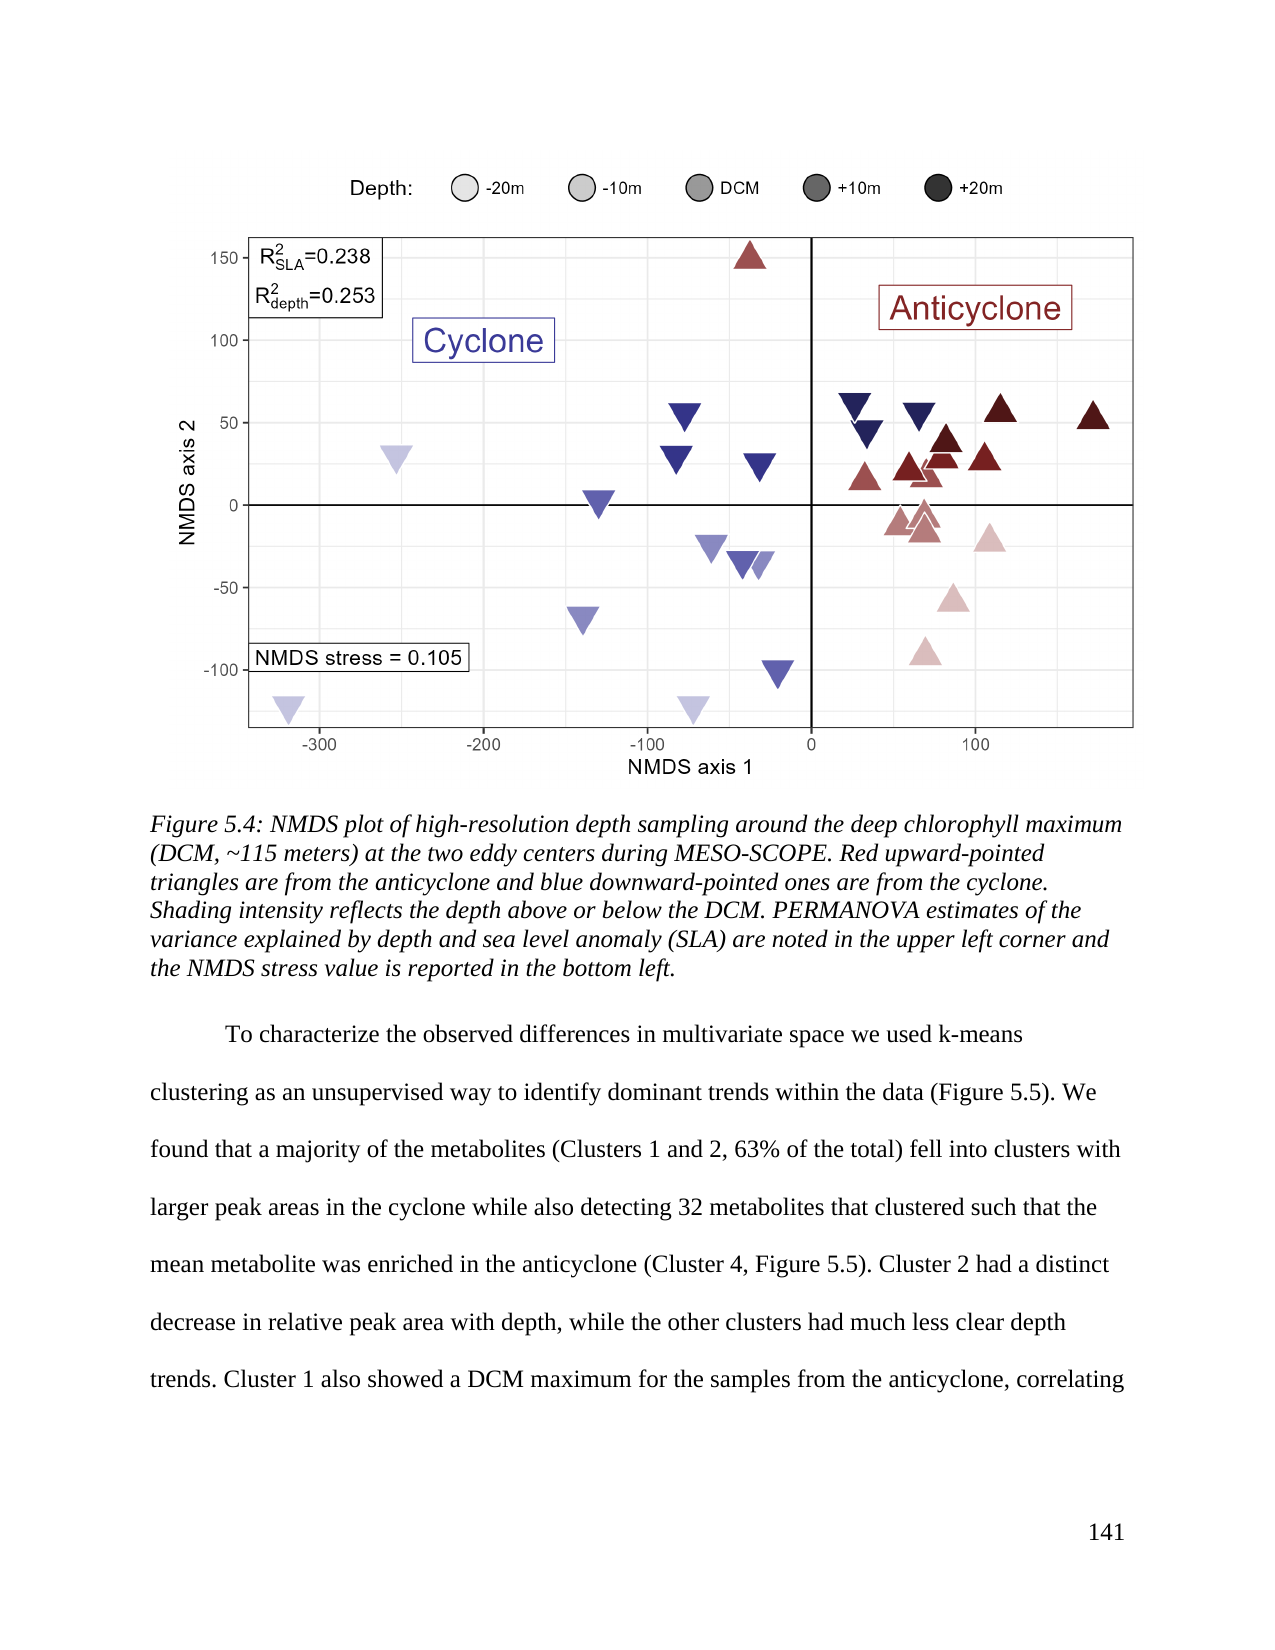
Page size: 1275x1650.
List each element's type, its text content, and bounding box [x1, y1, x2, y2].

text Figure 5.4: NMDS plot of high-resolution depth sampling around the deep chlorophyll maximum (DCM, ~115 meters) at the two eddy centers during MESO-SCOPE. Red upward-pointed triangles are from the anticyclone and blue downward-pointed ones are from the cyclone. Shading intensity reflects the depth above or below the DCM. PERMANOVA estimates of the variance explained by depth and sea level anomaly (SLA) are noted in the upper left corner and the NMDS stress value is reported in the bottom left. [150, 809, 1125, 982]
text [150, 1019, 1125, 1393]
picture [168, 150, 1144, 789]
